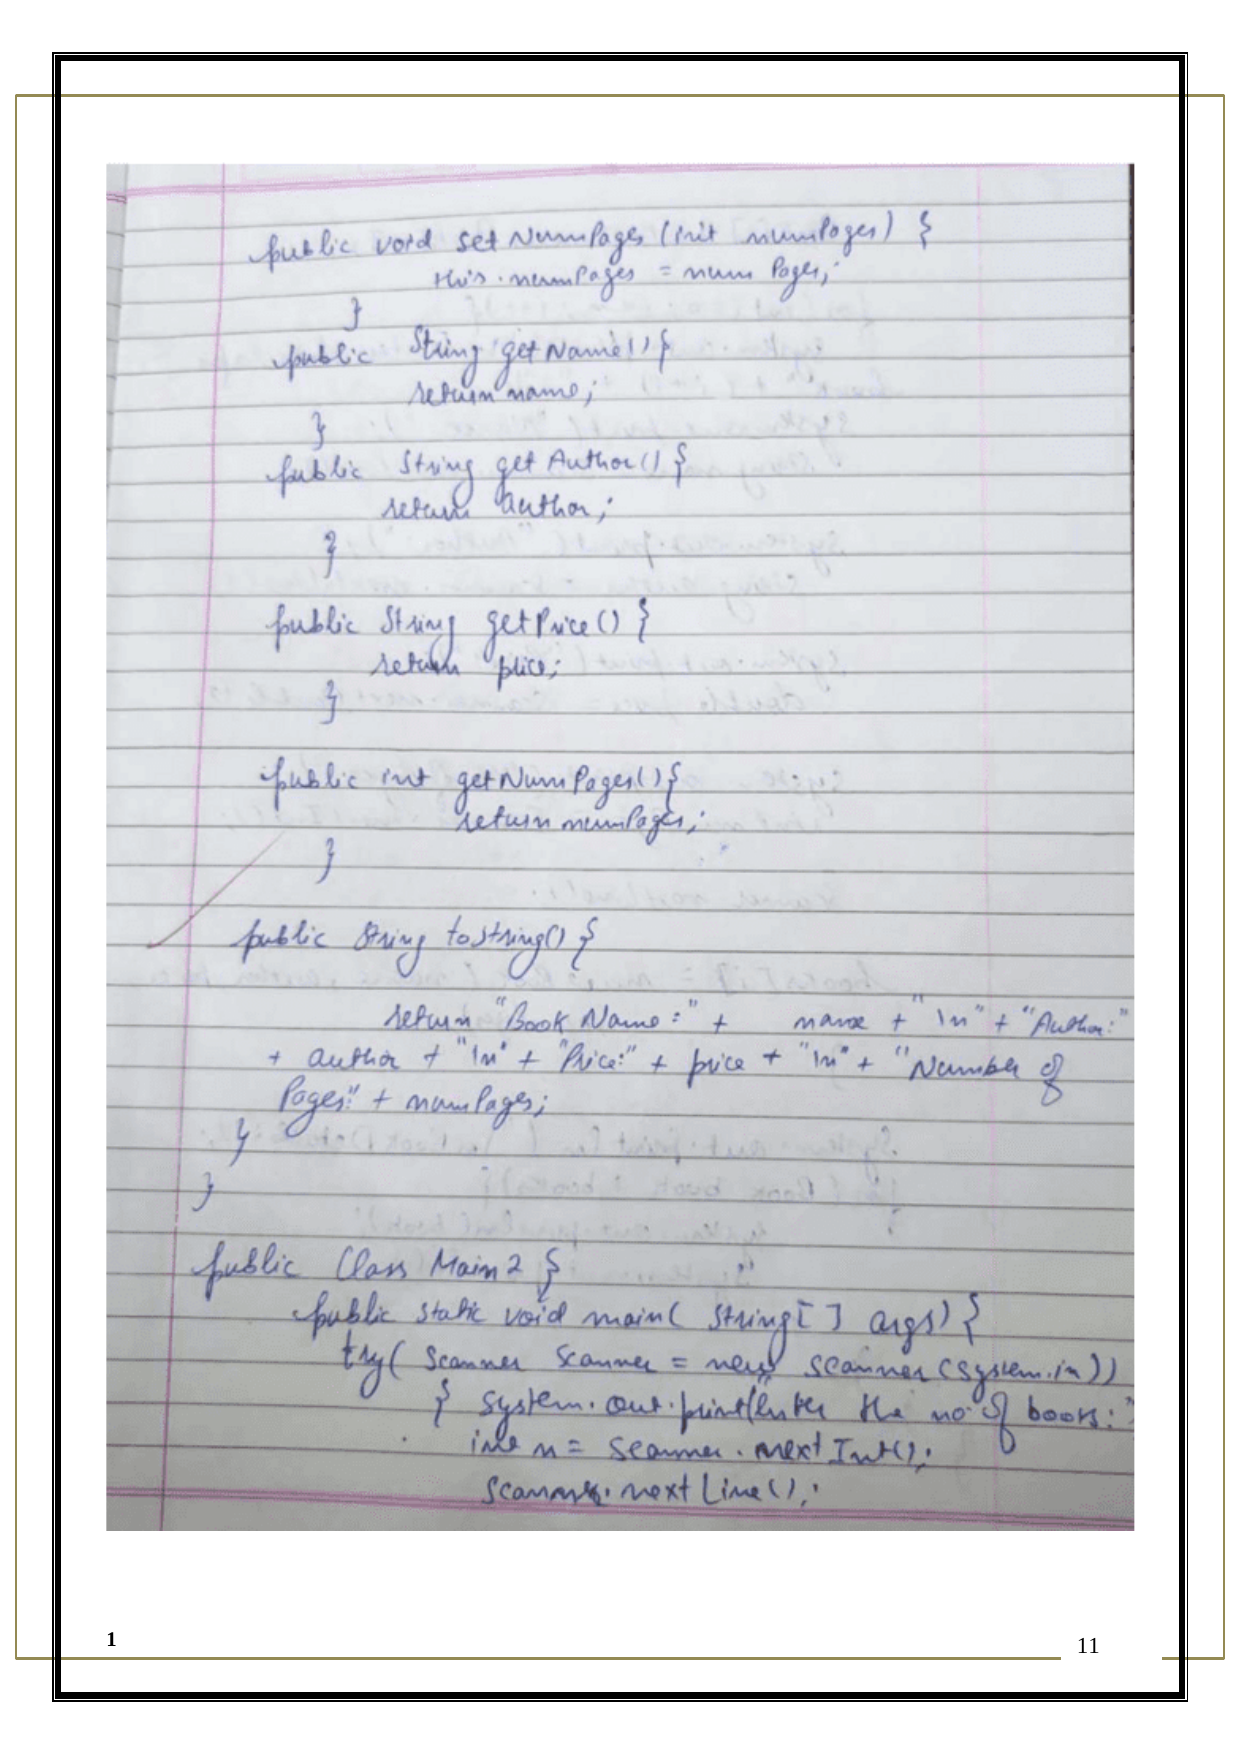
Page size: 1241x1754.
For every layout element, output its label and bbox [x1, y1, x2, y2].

picture [106, 139, 1135, 1531]
